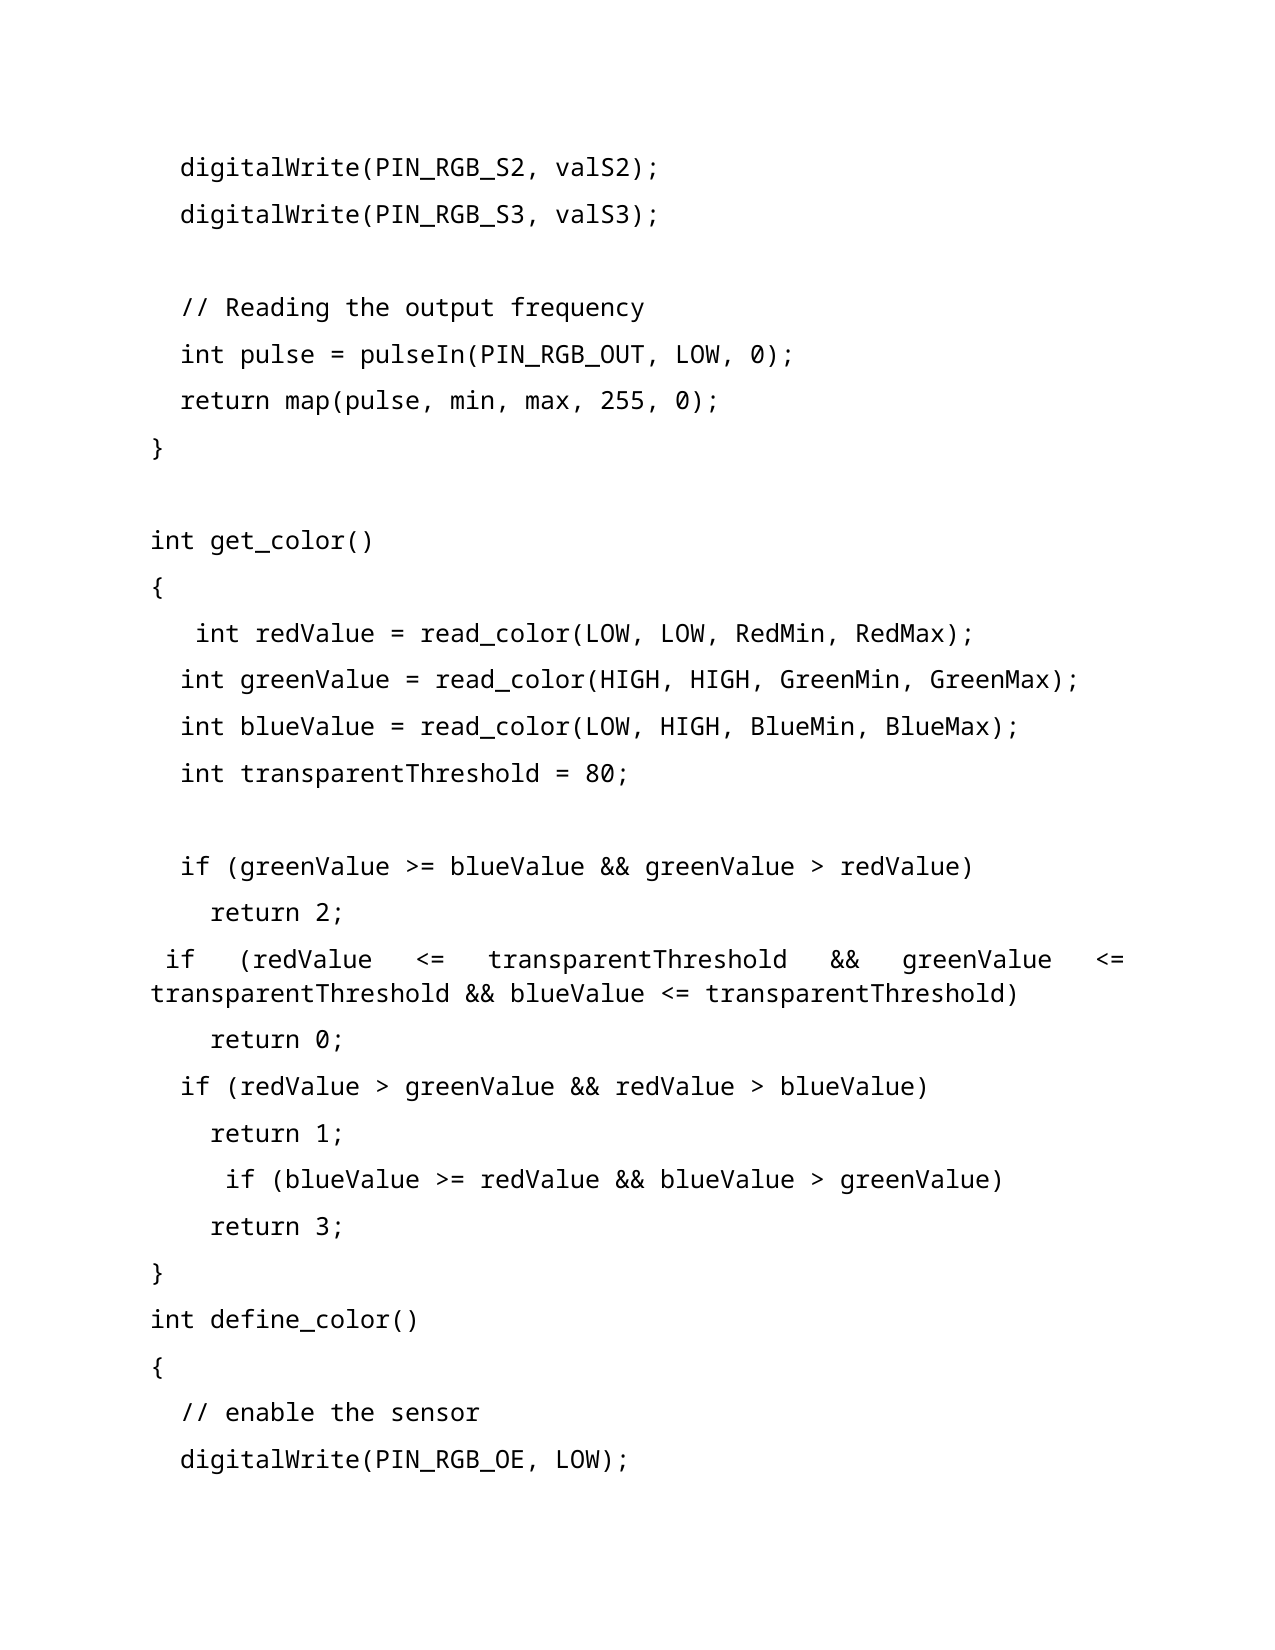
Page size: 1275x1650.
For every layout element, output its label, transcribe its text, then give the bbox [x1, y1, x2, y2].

text int greenValue = read_color(HIGH, HIGH, GreenMin, GreenMax); [150, 662, 1125, 696]
text if (greenValue >= blueValue && greenValue > redValue) [150, 848, 1125, 882]
text return map(pulse, min, max, 255, 0); [150, 383, 1125, 417]
text int blueValue = read_color(LOW, HIGH, BlueMin, BlueMax); [150, 709, 1125, 743]
text } [150, 429, 1125, 463]
text digitalWrite(PIN_RGB_S3, valS3); [150, 197, 1125, 231]
text int define_color() [150, 1302, 1125, 1336]
text return 3; [150, 1208, 1125, 1242]
text { [150, 1348, 1125, 1382]
text int redValue = read_color(LOW, LOW, RedMin, RedMax); [150, 616, 1125, 650]
text int transparentThreshold = 80; [150, 755, 1125, 789]
text int get_color() [150, 522, 1125, 557]
text { [150, 569, 1125, 603]
text digitalWrite(PIN_RGB_S2, valS2); [150, 150, 1125, 184]
text return 0; [150, 1022, 1125, 1056]
text if (blueValue >= redValue && blueValue > greenValue) [150, 1162, 1125, 1196]
text if (redValue > greenValue && redValue > blueValue) [150, 1069, 1125, 1103]
text return 2; [150, 895, 1125, 929]
text // enable the sensor [150, 1395, 1125, 1429]
text digitalWrite(PIN_RGB_OE, LOW); [150, 1441, 1125, 1475]
text // Reading the output frequency [150, 290, 1125, 324]
text if (redValue <= transparentThreshold && greenValue <= transparentThreshold && blueValue <= transparentThreshold) [150, 942, 1125, 1010]
text int pulse = pulseIn(PIN_RGB_OUT, LOW, 0); [150, 336, 1125, 370]
text } [150, 1255, 1125, 1289]
text return 1; [150, 1115, 1125, 1149]
